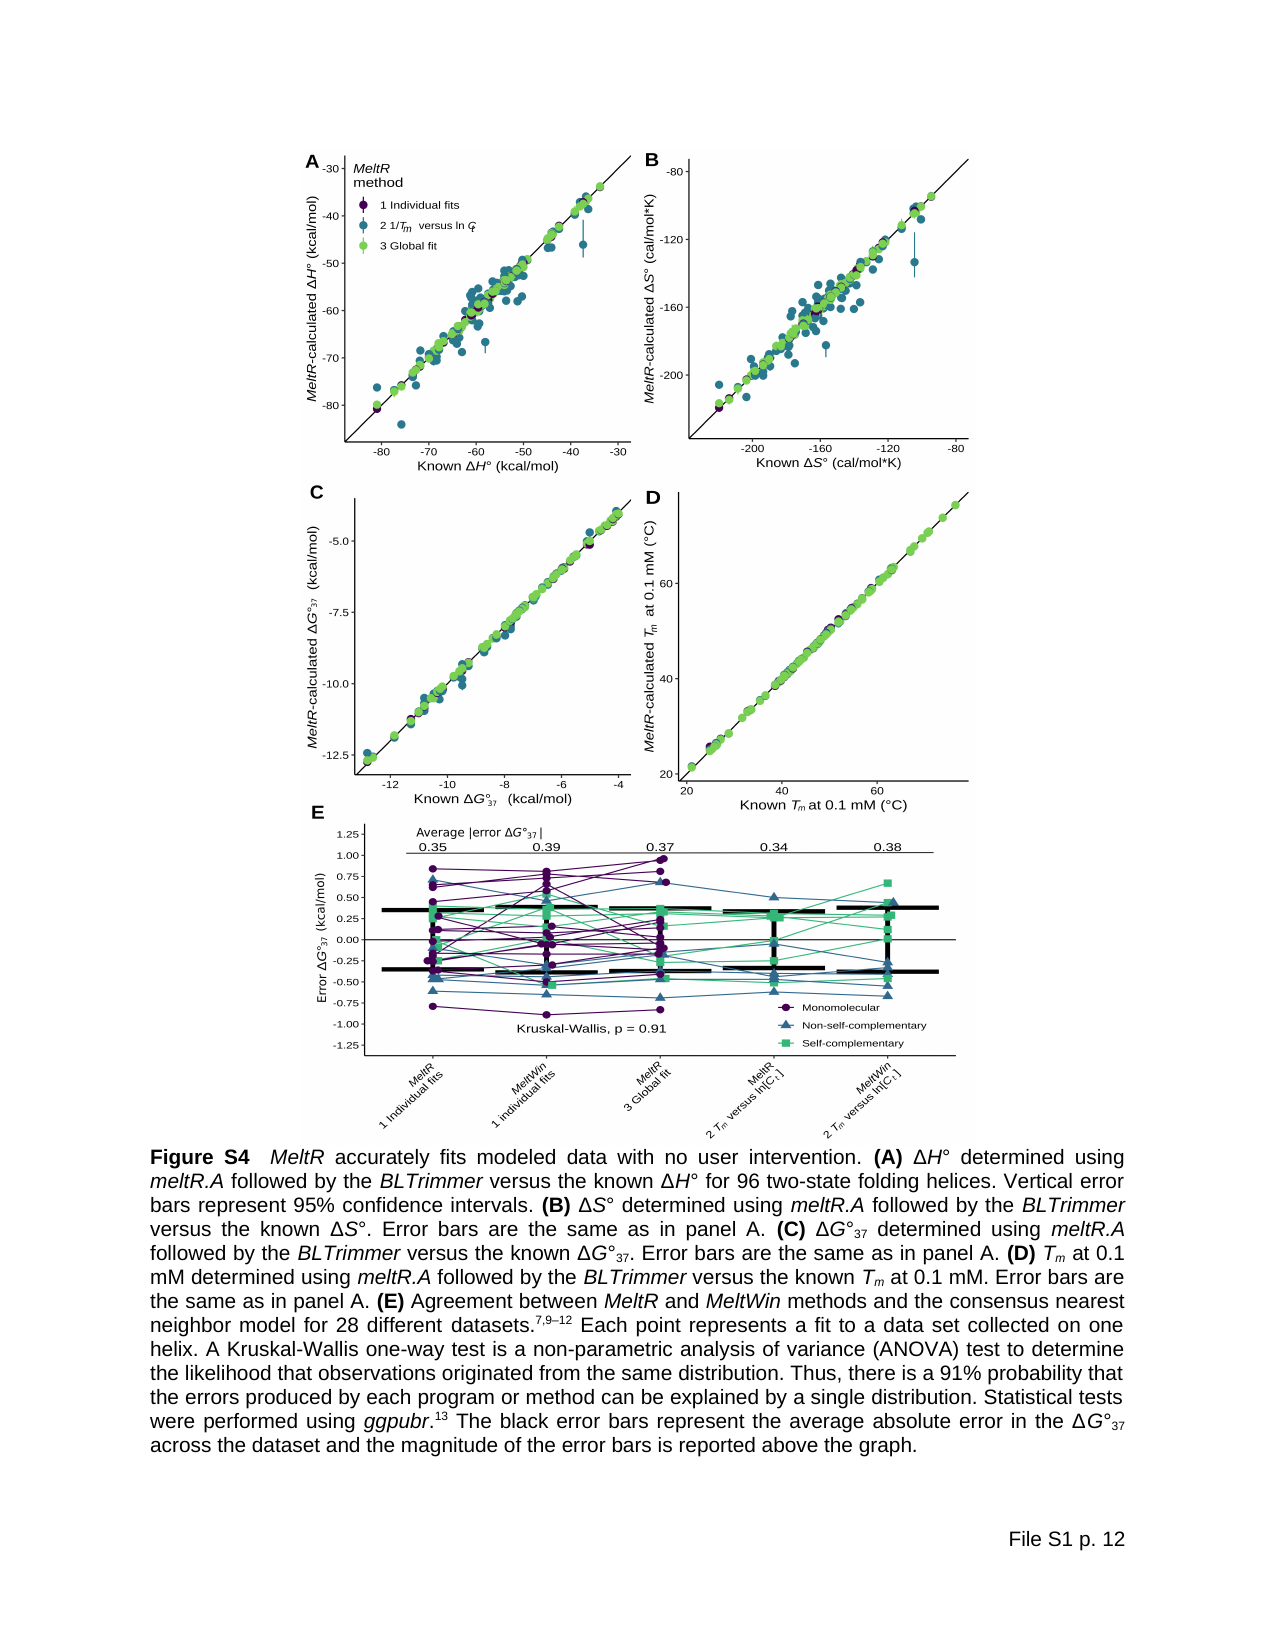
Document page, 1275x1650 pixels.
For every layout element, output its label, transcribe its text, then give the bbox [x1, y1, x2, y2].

text Figure S4 MeltR accurately fits modeled data with no user intervention. (A) ΔH° determined using meltR.A followed by the BLTrimmer versus the known ΔH° for 96 two-state folding helices. Vertical error bars represent 95% confidence intervals. (B) ΔS° determined using meltR.A followed by the BLTrimmer versus the known ΔS°. Error bars are the same as in panel A. (C) ΔG°37 determined using meltR.A followed by the BLTrimmer versus the known ΔG°37. Error bars are the same as in panel A. (D) Tm at 0.1 mM determined using meltR.A followed by the BLTrimmer versus the known Tm at 0.1 mM. Error bars are the same as in panel A. (E) Agreement between MeltR and MeltWin methods and the consensus nearest neighbor model for 28 different datasets.7,9–12 Each point represents a fit to a data set collected on one helix. A Kruskal-Wallis one-way test is a non-parametric analysis of variance (ANOVA) test to determine the likelihood that observations originated from the same distribution. Thus, there is a 91% probability that the errors produced by each program or method can be explained by a single distribution. Statistical tests were performed using ggpubr.13 The black error bars represent the average absolute error in the ΔG°37 across the dataset and the magnitude of the error bars is reported above the graph. [150, 1145, 1125, 1457]
picture [300, 150, 975, 1146]
